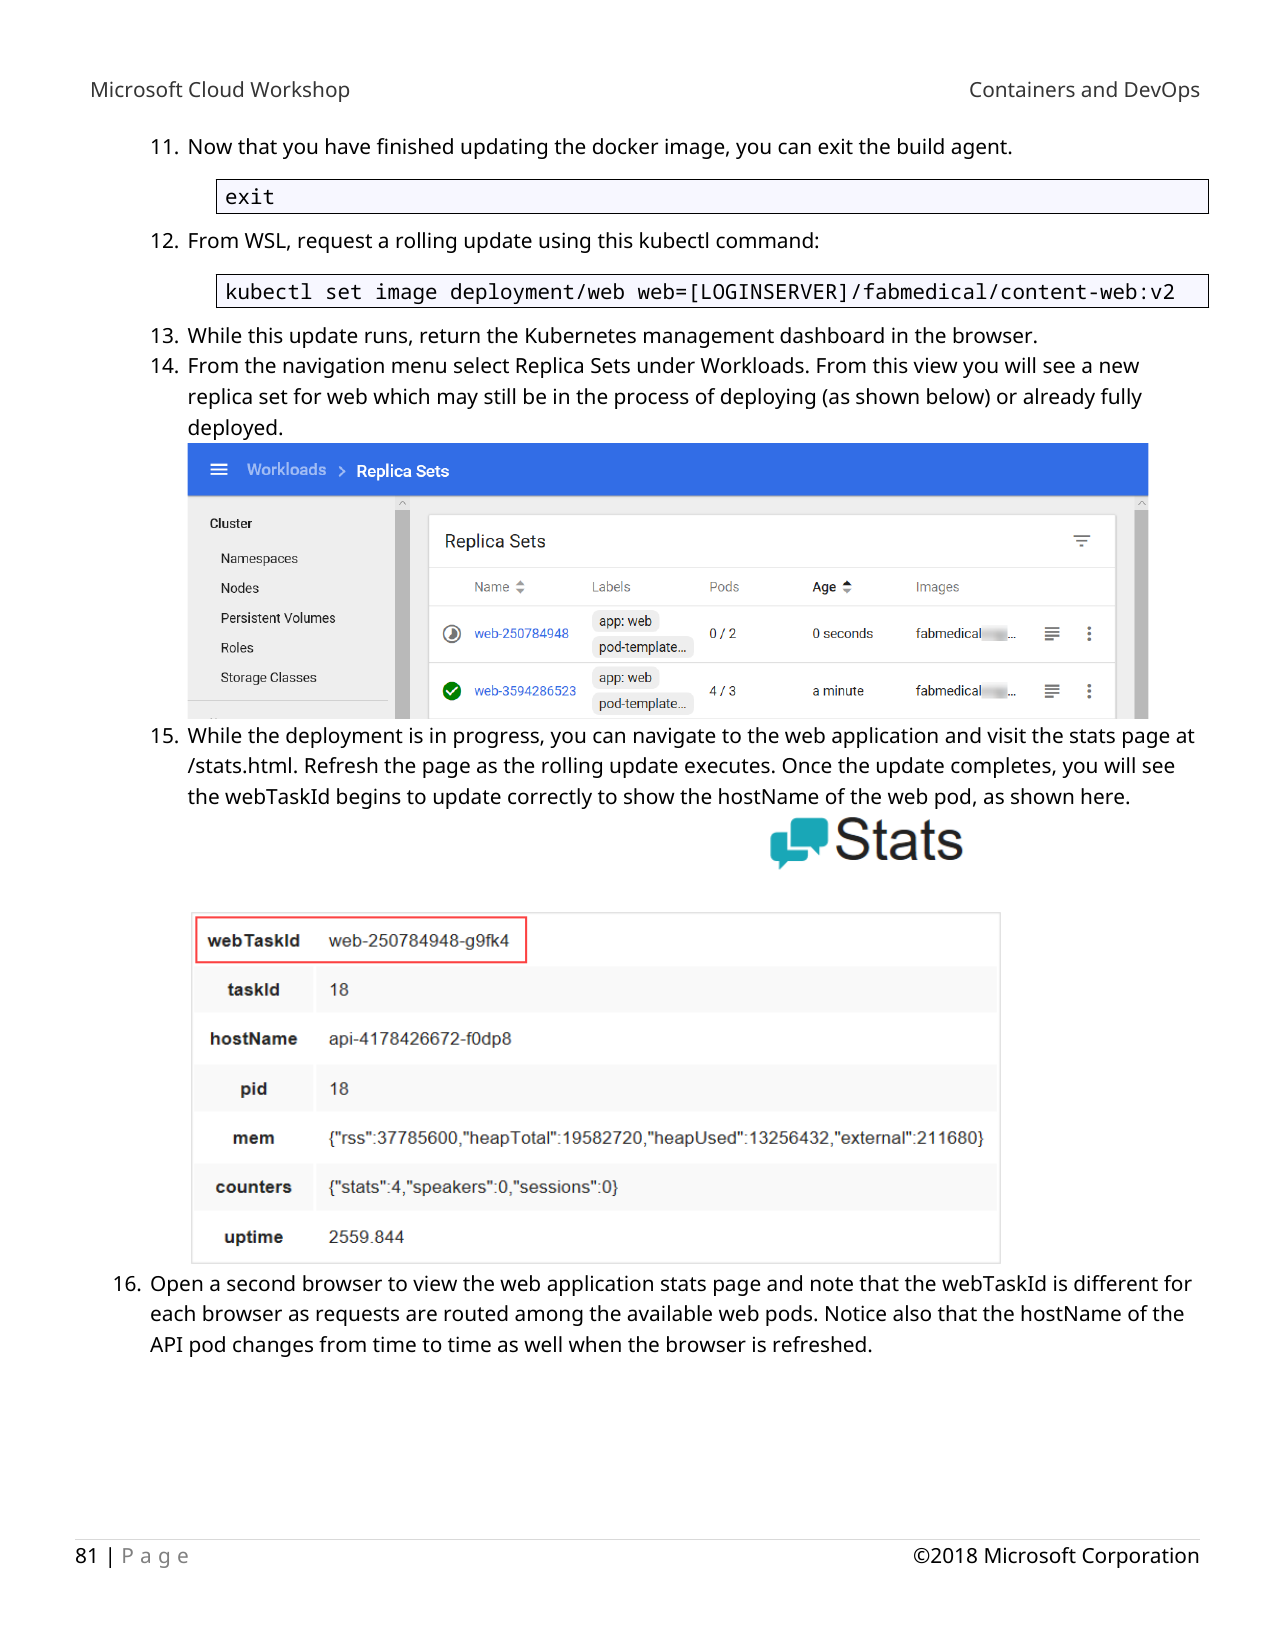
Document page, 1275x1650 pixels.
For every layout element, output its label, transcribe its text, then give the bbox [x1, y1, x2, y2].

list Now that you have finished updating the docker image, you can exit the build agent. [150, 132, 1200, 160]
list While the deployment is in progress, you can navigate to the web application and visit the stats page at /stats.html. Refresh the page as the rolling update executes. Once the update completes, you will see the webTaskId begins to update correctly to show the hostName of the web pod, as shown here. [150, 721, 1200, 810]
picture [187, 443, 1149, 719]
list From WSL, request a rolling update using this kubectl command: [150, 226, 1200, 255]
list From the navigation menu select Replica Sets under Workloads. From this view you will see a new replica set for web which may still be in the process of deploying (as shown below) or already fully deployed. [150, 351, 1200, 441]
text kubectl set image deployment/web web=[LOGINSERVER]/fabmedical/content-web:v2 [217, 275, 1208, 307]
text exit [217, 180, 1208, 213]
list Open a second browser to view the web application stats page and note that the webTaskId is different for each browser as requests are routed among the available web pods. Notice also that the hostName of the API pod changes from time to time as well when the browser is refreshed. [112, 1269, 1200, 1359]
picture [187, 812, 1003, 1267]
list While this update runs, return the Kubernetes management dashboard in the browser. [150, 321, 1200, 349]
